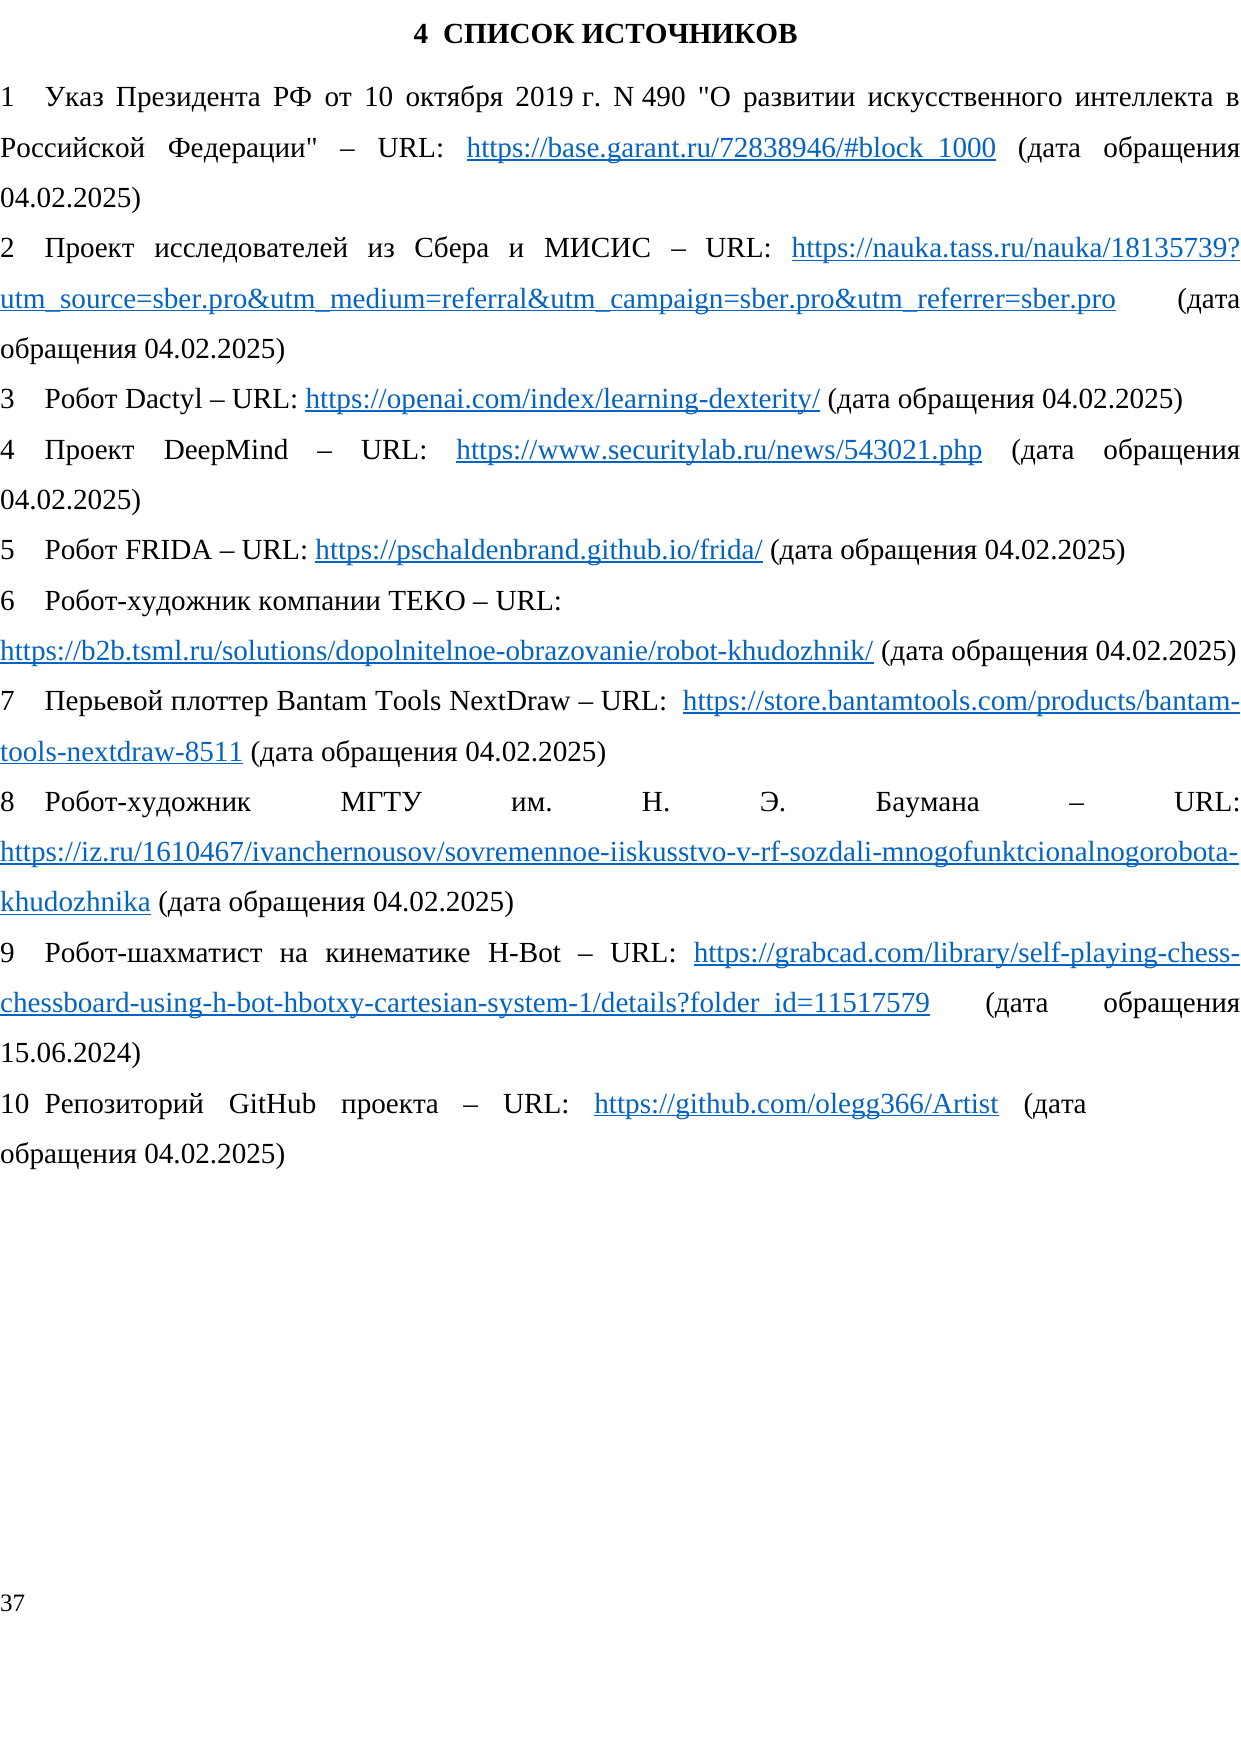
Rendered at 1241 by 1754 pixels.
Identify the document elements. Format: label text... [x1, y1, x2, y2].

list Робот-художник МГТУ им. Н. Э. Баумана – URL: https://iz.ru/1610467/ivanchernousov/sovremennoe-iiskusstvo-v-rf-sozdali-mnogofunktcionalnogorobota-khudozhnika (дата обращения 04.02.2025) [0, 784, 1240, 918]
list Репозиторий GitHub проекта – URL: https://github.com/olegg366/Artist (дата обращения 04.02.2025) [0, 1086, 1087, 1170]
list Робот-художник компании TEKO – URL: https://b2b.tsml.ru/solutions/dopolnitelnoe-obrazovanie/robot-khudozhnik/ (дата обращения 04.02.2025) [0, 583, 1240, 667]
list Проект исследователей из Сбера и МИСИС – URL: https://nauka.tass.ru/nauka/18135739?utm_source=sber.pro&utm_medium=referral&utm_campaign=sber.pro&utm_referrer=sber.pro (дата обращения 04.02.2025) [0, 231, 1240, 365]
list Перьевой плоттер Bantam Tools NextDraw – URL: https://store.bantamtools.com/products/bantam-tools-nextdraw-8511 (дата обращения 04.02.2025) [0, 683, 1240, 767]
list Проект DeepMind – URL: https://www.securitylab.ru/news/543021.php (дата обращения 04.02.2025) [0, 432, 1240, 516]
subtitle СПИСОК ИСТОЧНИКОВ [0, 16, 1240, 49]
list Робот FRIDA – URL: https://pschaldenbrand.github.io/frida/ (дата обращения 04.02.2025) [0, 532, 1240, 566]
list Робот-шахматист на кинематике H-Bot – URL: https://grabcad.com/library/self-playing-chess-chessboard-using-h-bot-hbotxy-cartesian-system-1/details?folder_id=11517579 (дата обращения 15.06.2024) [0, 935, 1240, 1069]
list Указ Президента РФ от 10 октября 2019 г. N 490 "О развитии искусственного интеллекта в Российской Федерации" – URL: https://base.garant.ru/72838946/#block_1000 (дата обращения 04.02.2025) [0, 79, 1240, 214]
list Робот Dactyl – URL: https://openai.com/index/learning-dexterity/ (дата обращения 04.02.2025) [0, 381, 1240, 415]
